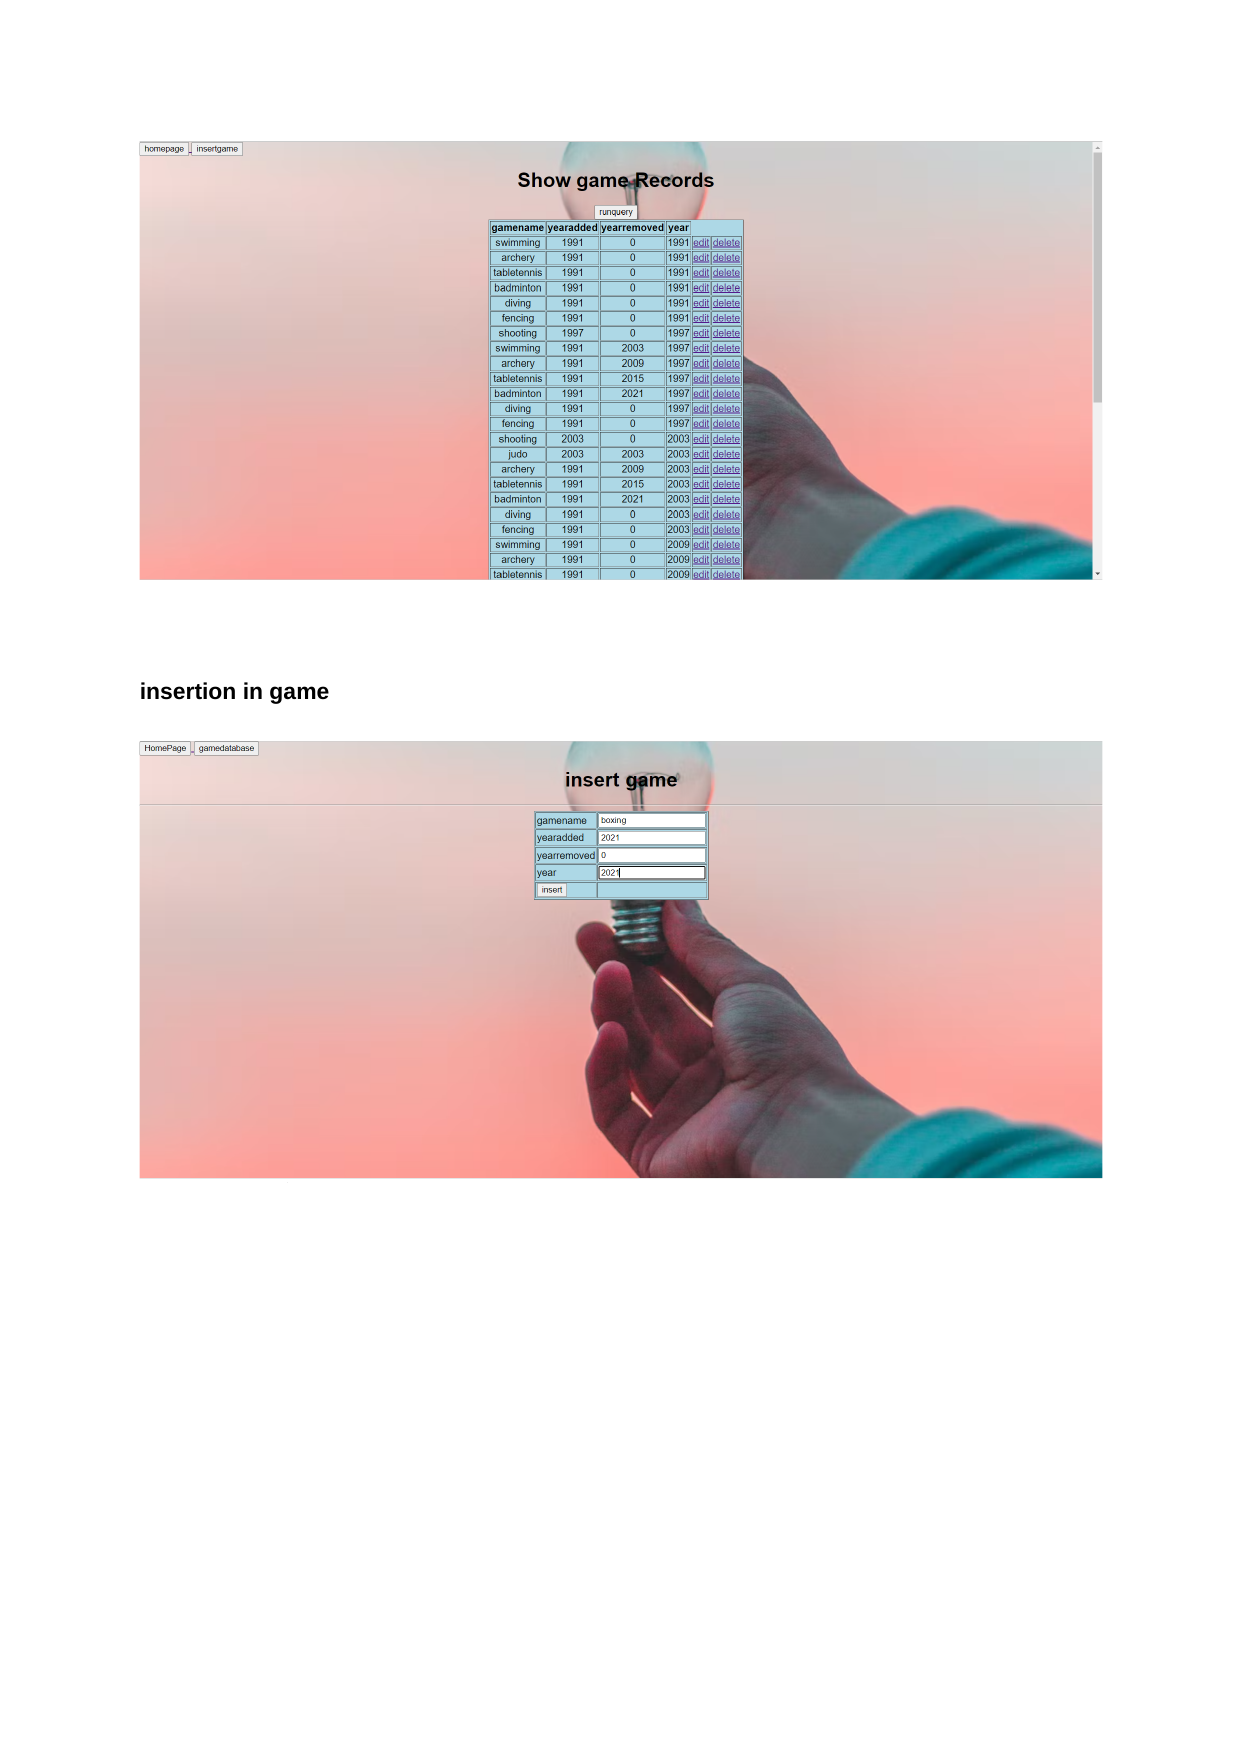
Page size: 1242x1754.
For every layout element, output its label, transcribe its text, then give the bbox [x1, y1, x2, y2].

picture [139, 141, 1103, 584]
text insertion in game [139, 678, 1104, 704]
picture [139, 738, 1103, 1183]
